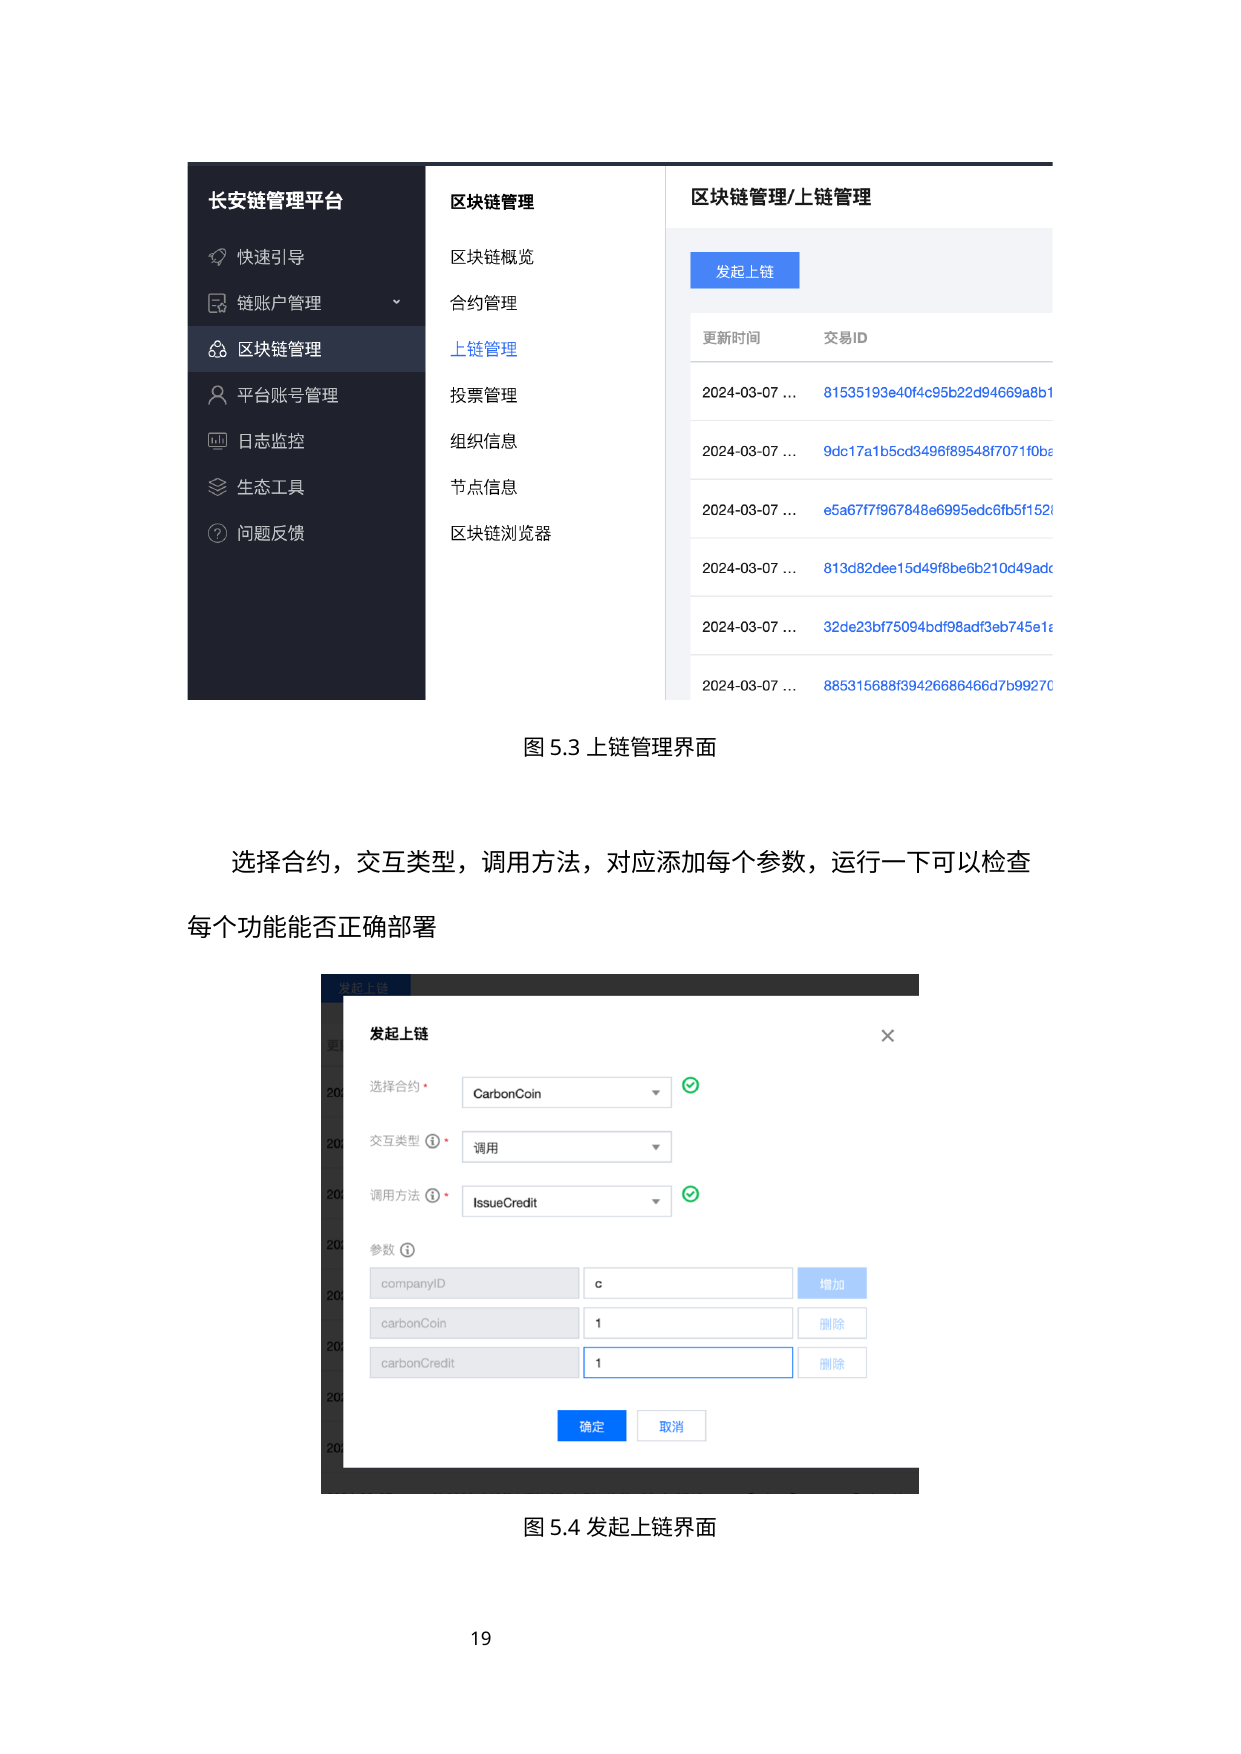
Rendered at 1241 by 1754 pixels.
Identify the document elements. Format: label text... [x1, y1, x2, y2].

text 选择合约，交互类型，调用方法，对应添加每个参数，运行一下可以检查每个功能能否正确部署 [187, 828, 1053, 958]
text 图5.3 上链管理界面 [187, 731, 1053, 763]
picture [187, 162, 1053, 700]
picture [321, 974, 919, 1494]
text 图5.4 发起上链界面 [187, 1511, 1053, 1543]
